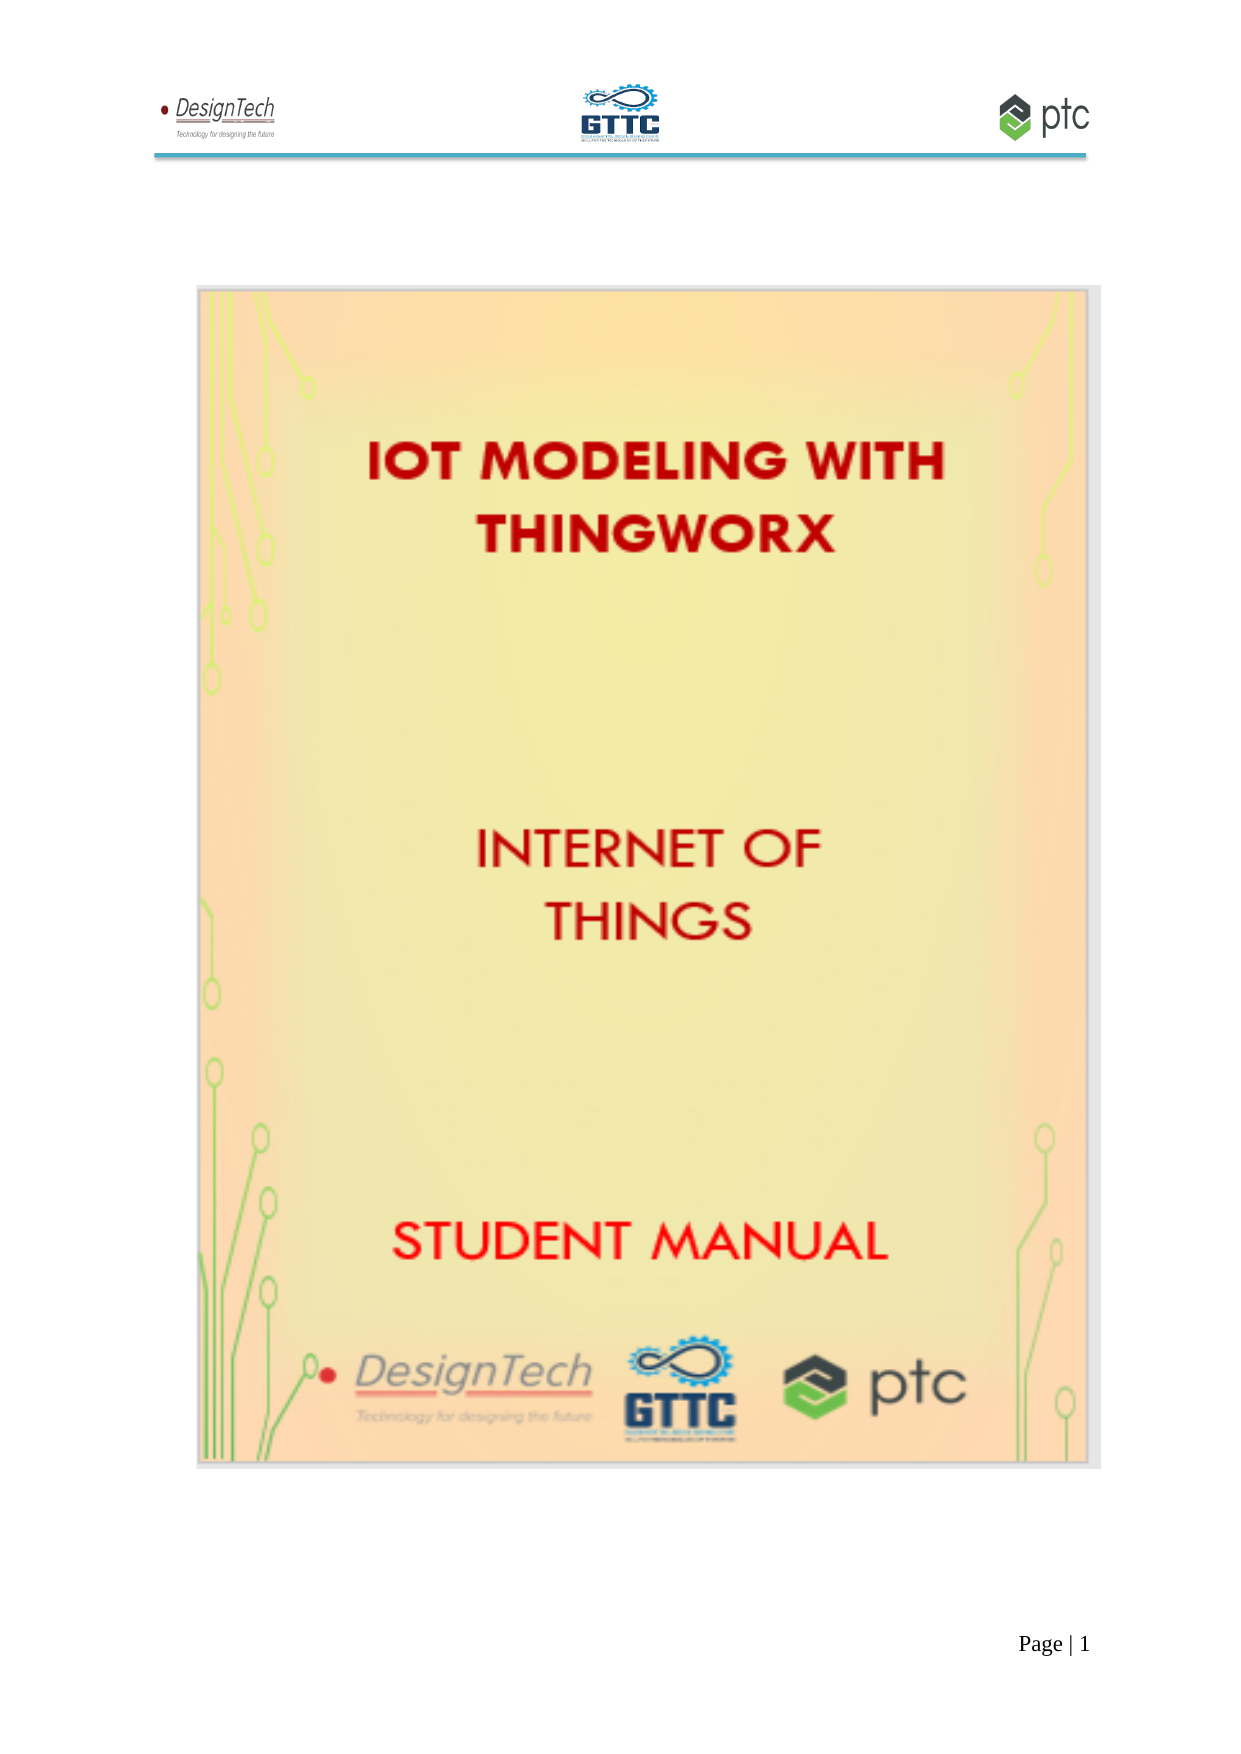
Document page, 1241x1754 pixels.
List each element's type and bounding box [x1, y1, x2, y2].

picture [196, 285, 1102, 1469]
picture [150, 73, 1091, 164]
